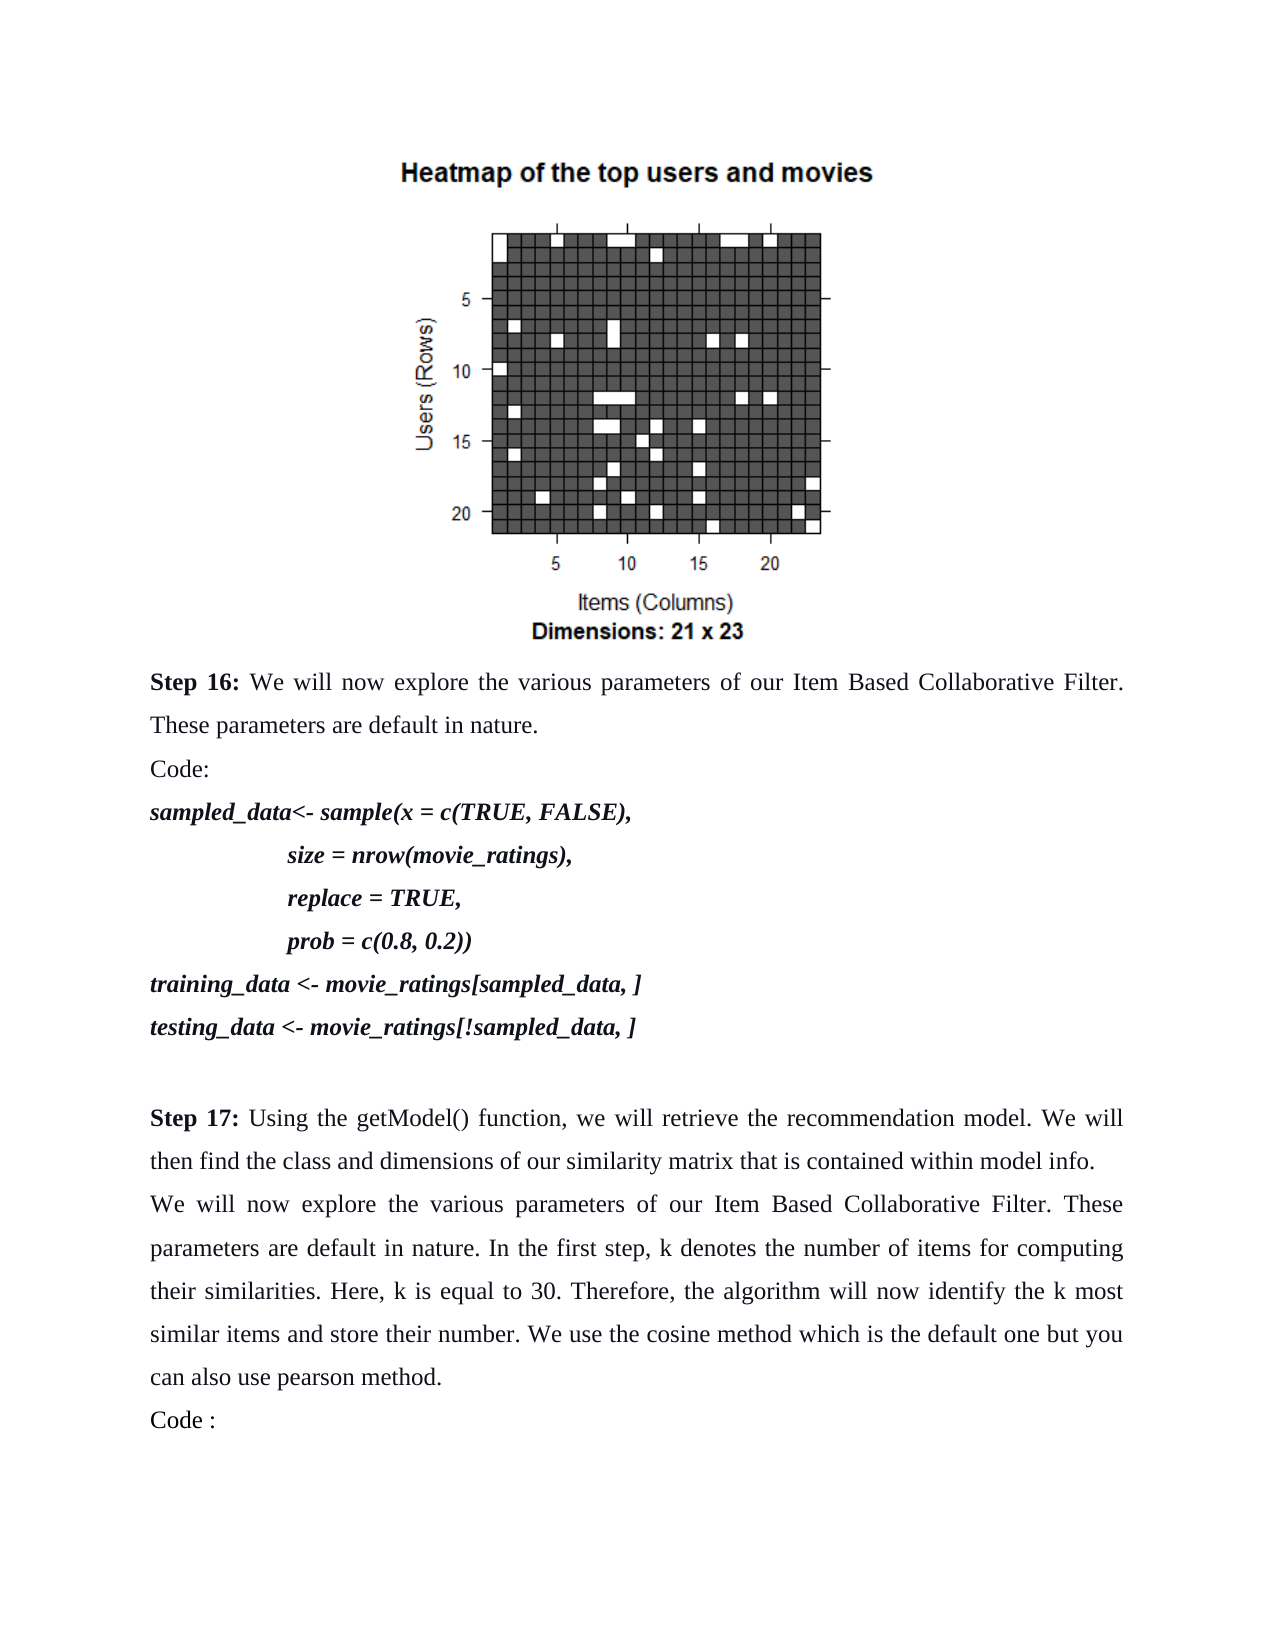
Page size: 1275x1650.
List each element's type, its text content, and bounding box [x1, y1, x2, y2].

text Code: [150, 754, 1125, 782]
text training_data <- movie_ratings[sampled_data, ] [150, 969, 1125, 998]
text replace = TRUE, [150, 883, 1125, 912]
text Code : [150, 1405, 1125, 1434]
text We will now explore the various parameters of our Item Based Collaborative Filter. These parameters are default in nature. In the first step, k denotes the number of items for computing their similarities. Here, k is equal to 30. Therefore, the algorithm will now identify the k most similar items and store their number. We use the cosine method which is the default one but you can also use pearson method. [150, 1189, 1125, 1391]
text prob = c(0.8, 0.2)) [150, 926, 1125, 955]
text sampled_data<- sample(x = c(TRUE, FALSE), [150, 797, 1125, 826]
text Step 16: We will now explore the various parameters of our Item Based Collaborative Filter. These parameters are default in nature. [150, 667, 1125, 739]
text Step 17: Using the getModel() function, we will retrieve the recommendation model. We will then find the class and dimensions of our similarity matrix that is contained within model info. [150, 1103, 1125, 1175]
picture [150, 150, 1125, 649]
text size = nrow(movie_ratings), [150, 840, 1125, 869]
text testing_data <- movie_ratings[!sampled_data, ] [150, 1012, 1125, 1041]
